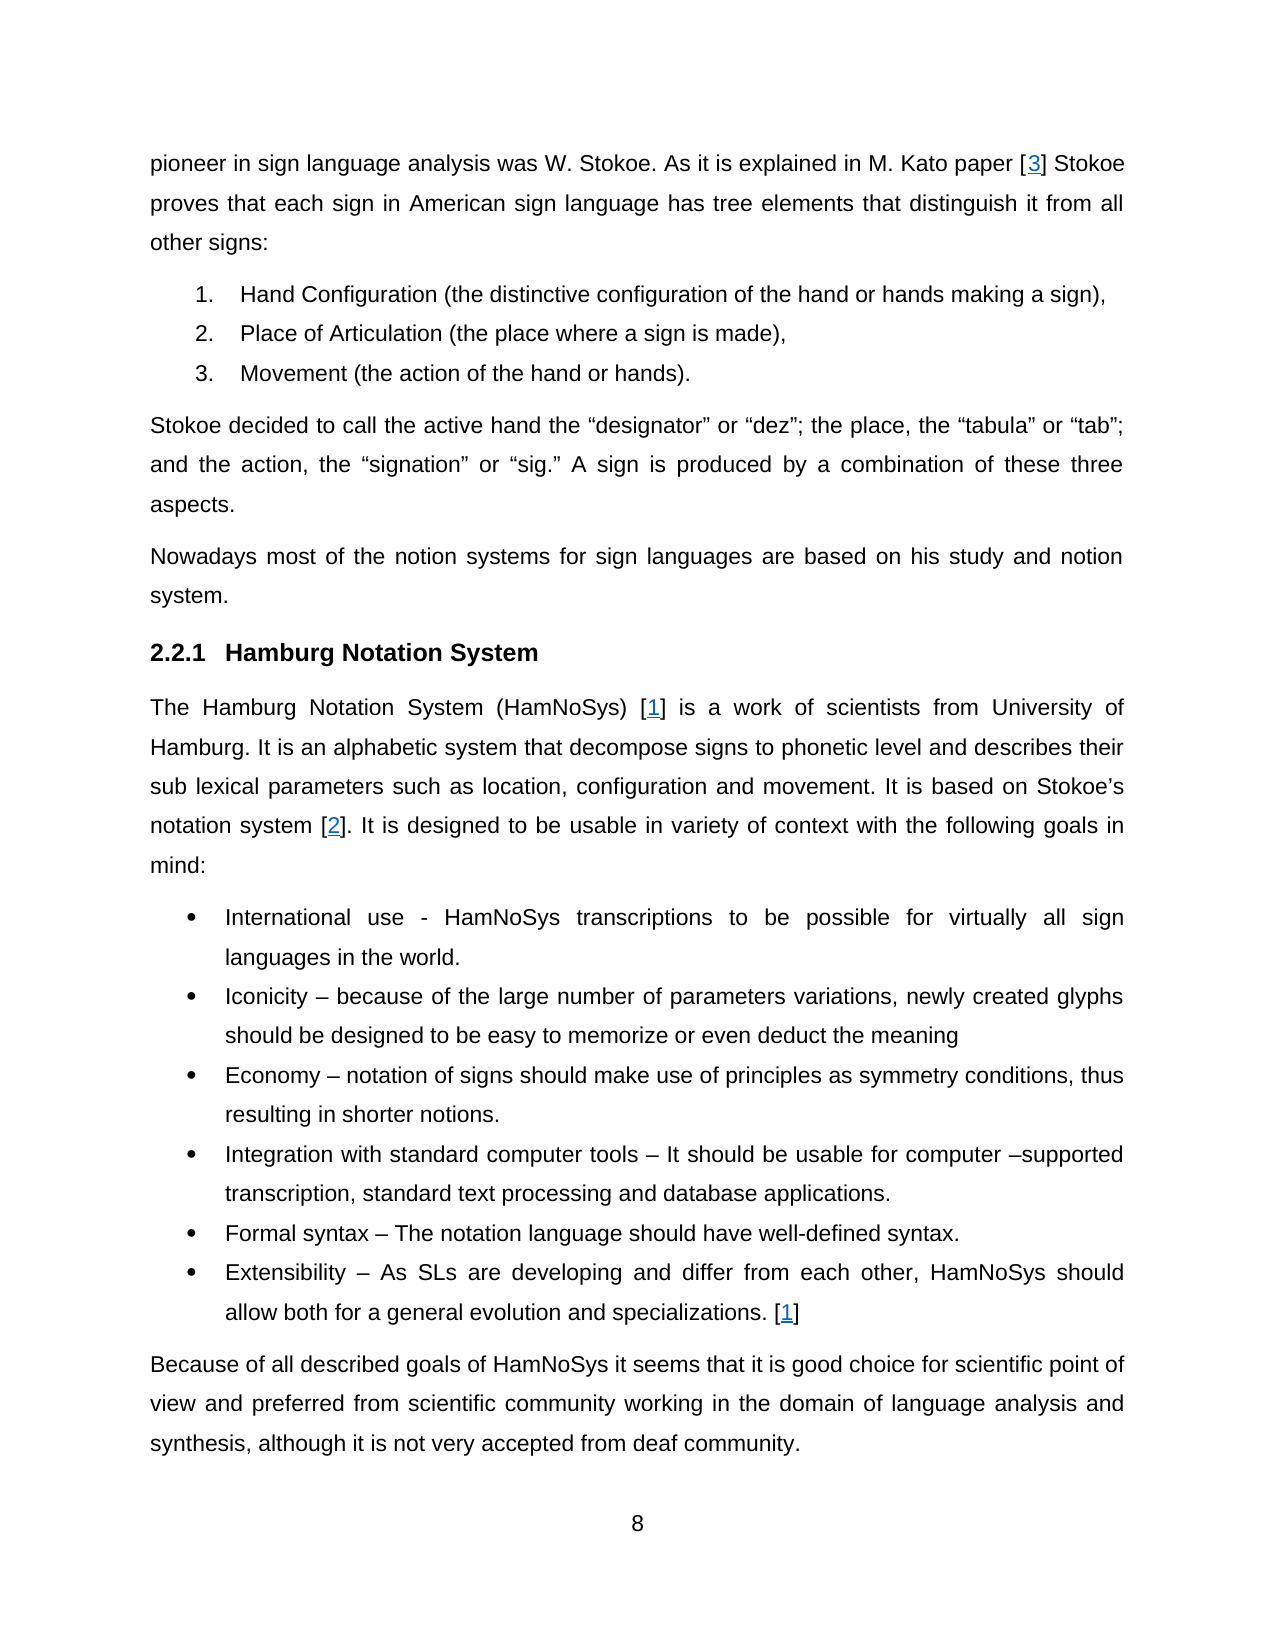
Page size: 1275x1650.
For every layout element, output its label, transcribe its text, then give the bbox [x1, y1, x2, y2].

text Because of all described goals of HamNoSys it seems that it is good choice for scientific point of view and preferred from scientific community working in the domain of language analysis and synthesis, although it is not very accepted from deaf community. [150, 1351, 1125, 1456]
list Economy – notation of signs should make use of principles as symmetry conditions, thus resulting in shorter notions. [187, 1062, 1125, 1128]
text The Hamburg Notation System (HamNoSys) [1] is a work of scientists from University of Hamburg. It is an alphabetic system that decompose signs to phonetic level and describes their sub lexical parameters such as location, configuration and movement. It is based on Stokoe’s notation system [2]. It is designed to be usable in variety of context with the following goals in mind: [150, 694, 1125, 878]
list Place of Articulation (the place where a sign is made), [195, 320, 1125, 347]
list Integration with standard computer tools – It should be usable for computer –supported transcription, standard text processing and database applications. [187, 1141, 1125, 1207]
list Movement (the action of the hand or hands). [195, 360, 1125, 386]
text Nowadays most of the notion systems for sign languages are based on his study and notion system. [150, 543, 1125, 609]
text Stokoe decided to call the active hand the “designator” or “dez”; the place, the “tabula” or “tab”; and the action, the “signation” or “sig.” A sign is produced by a combination of these three aspects. [150, 412, 1125, 517]
list Formal syntax – The notation language should have well-defined syntax. [187, 1220, 1125, 1246]
list Extensibility – As SLs are developing and differ from each other, HamNoSys should allow both for a general evolution and specializations. [1] [187, 1259, 1125, 1325]
list Iconicity – because of the large number of parameters variations, newly created glyphs should be designed to be easy to memorize or even deduct the meaning [187, 983, 1125, 1049]
list International use - HamNoSys transcriptions to be possible for virtually all sign languages in the world. [187, 904, 1125, 970]
subtitle Hamburg Notation System [150, 638, 1125, 667]
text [150, 150, 1125, 255]
list Hand Configuration (the distinctive configuration of the hand or hands making a sign), [195, 281, 1125, 307]
